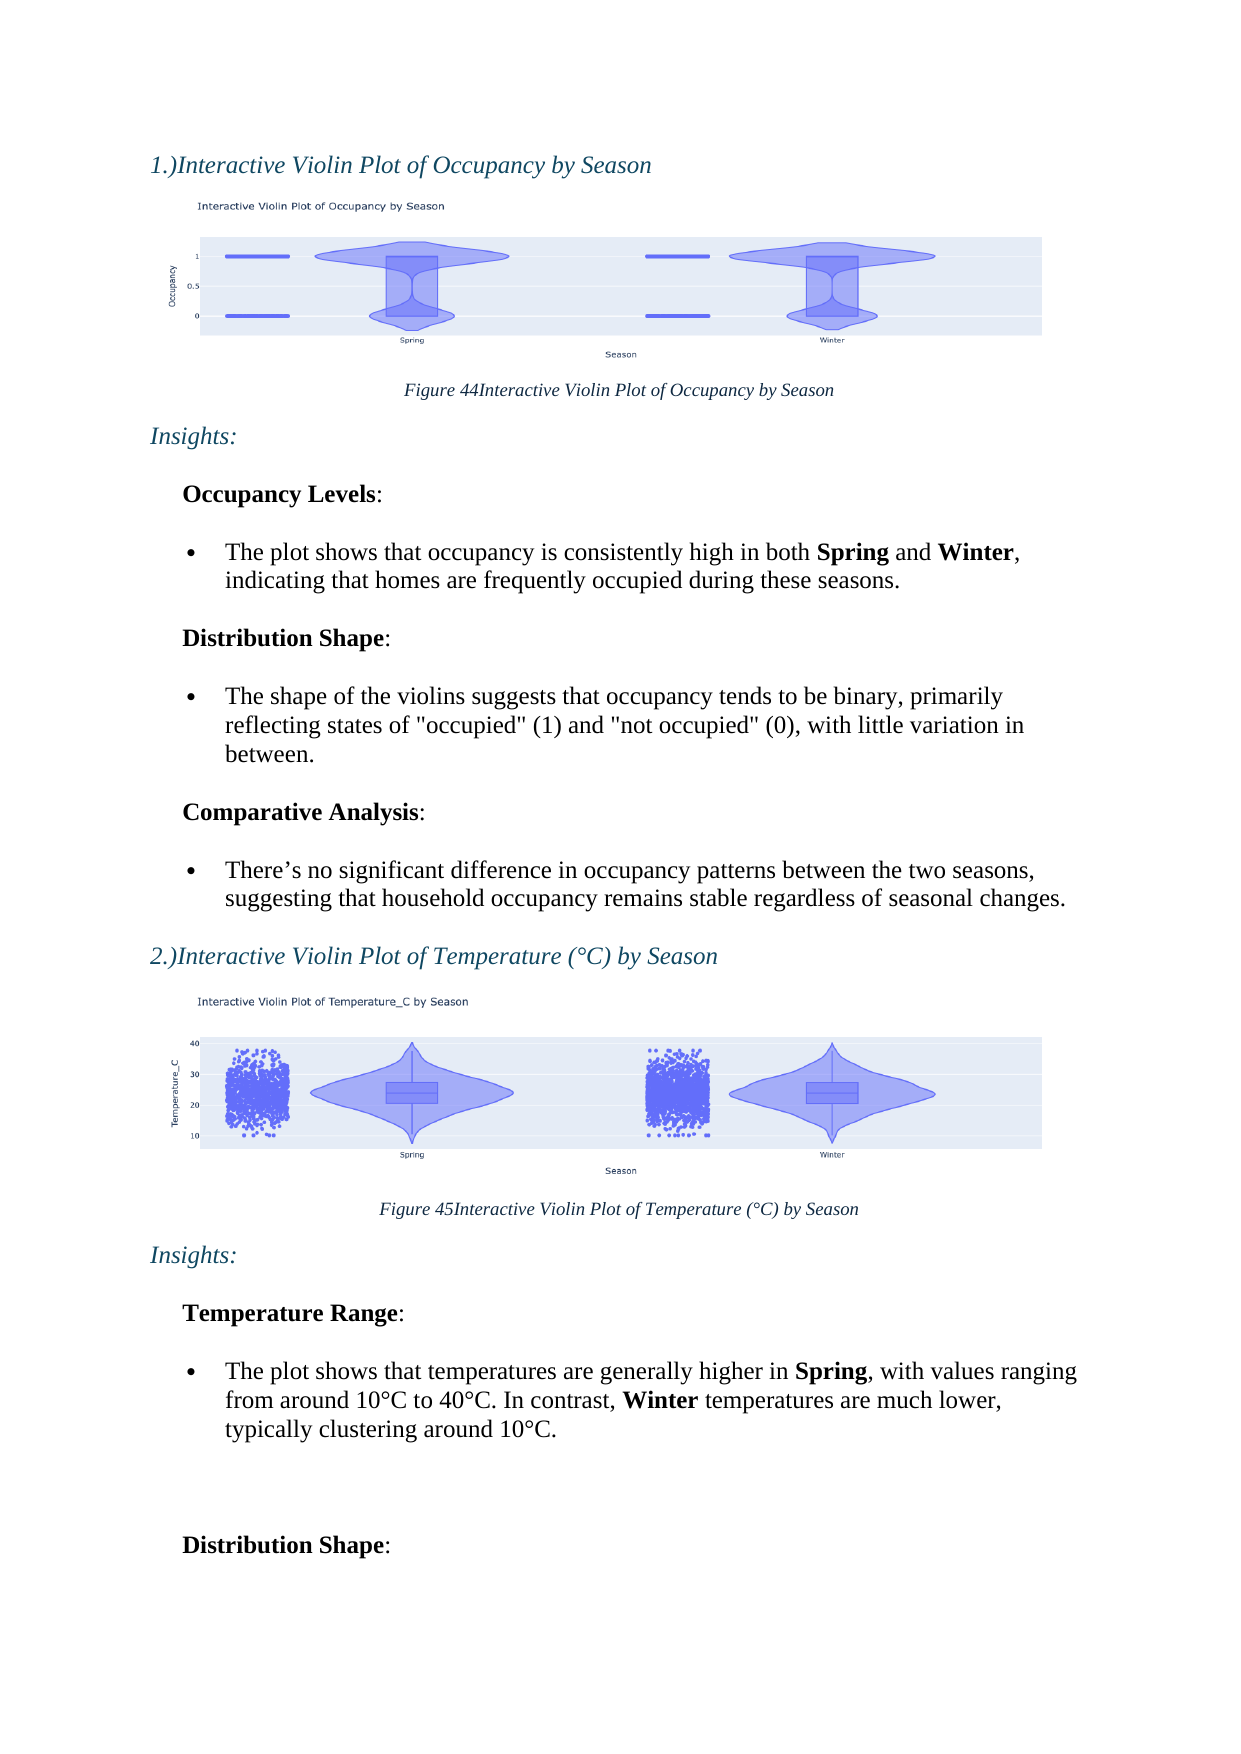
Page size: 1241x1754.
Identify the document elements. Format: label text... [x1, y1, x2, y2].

list The plot shows that temperatures are generally higher in Spring, with values ranging from around 10°C to 40°C. In contrast, Winter temperatures are much lower, typically clustering around 10°C. [187, 1356, 1090, 1443]
text Figure 45Interactive Violin Plot of Temperature (°C) by Season [150, 1199, 1090, 1220]
subtitle 1.)Interactive Violin Plot of Occupancy by Season [150, 150, 1090, 179]
text  Temperature Range: [150, 1298, 1090, 1327]
subtitle 2.)Interactive Violin Plot of Temperature (°C) by Season [150, 941, 1090, 970]
picture [150, 182, 1091, 379]
text Figure 44Interactive Violin Plot of Occupancy by Season [150, 379, 1090, 400]
text  Distribution Shape: [150, 623, 1090, 652]
text  Comparative Analysis: [150, 797, 1090, 826]
subtitle Insights: [150, 1241, 1090, 1269]
text  Distribution Shape: [150, 1530, 1090, 1558]
subtitle Insights: [150, 421, 1090, 450]
list There’s no significant difference in occupancy patterns between the two seasons, suggesting that household occupancy remains stable regardless of seasonal changes. [187, 855, 1090, 912]
list The shape of the violins suggests that occupancy tends to be binary, primarily reflecting states of "occupied" (1) and "not occupied" (0), with little variation in between. [187, 681, 1090, 768]
list The plot shows that occupancy is consistently high in both Spring and Winter, indicating that homes are frequently occupied during these seasons. [187, 537, 1090, 594]
picture [150, 974, 1091, 1199]
text  Occupancy Levels: [150, 479, 1090, 508]
